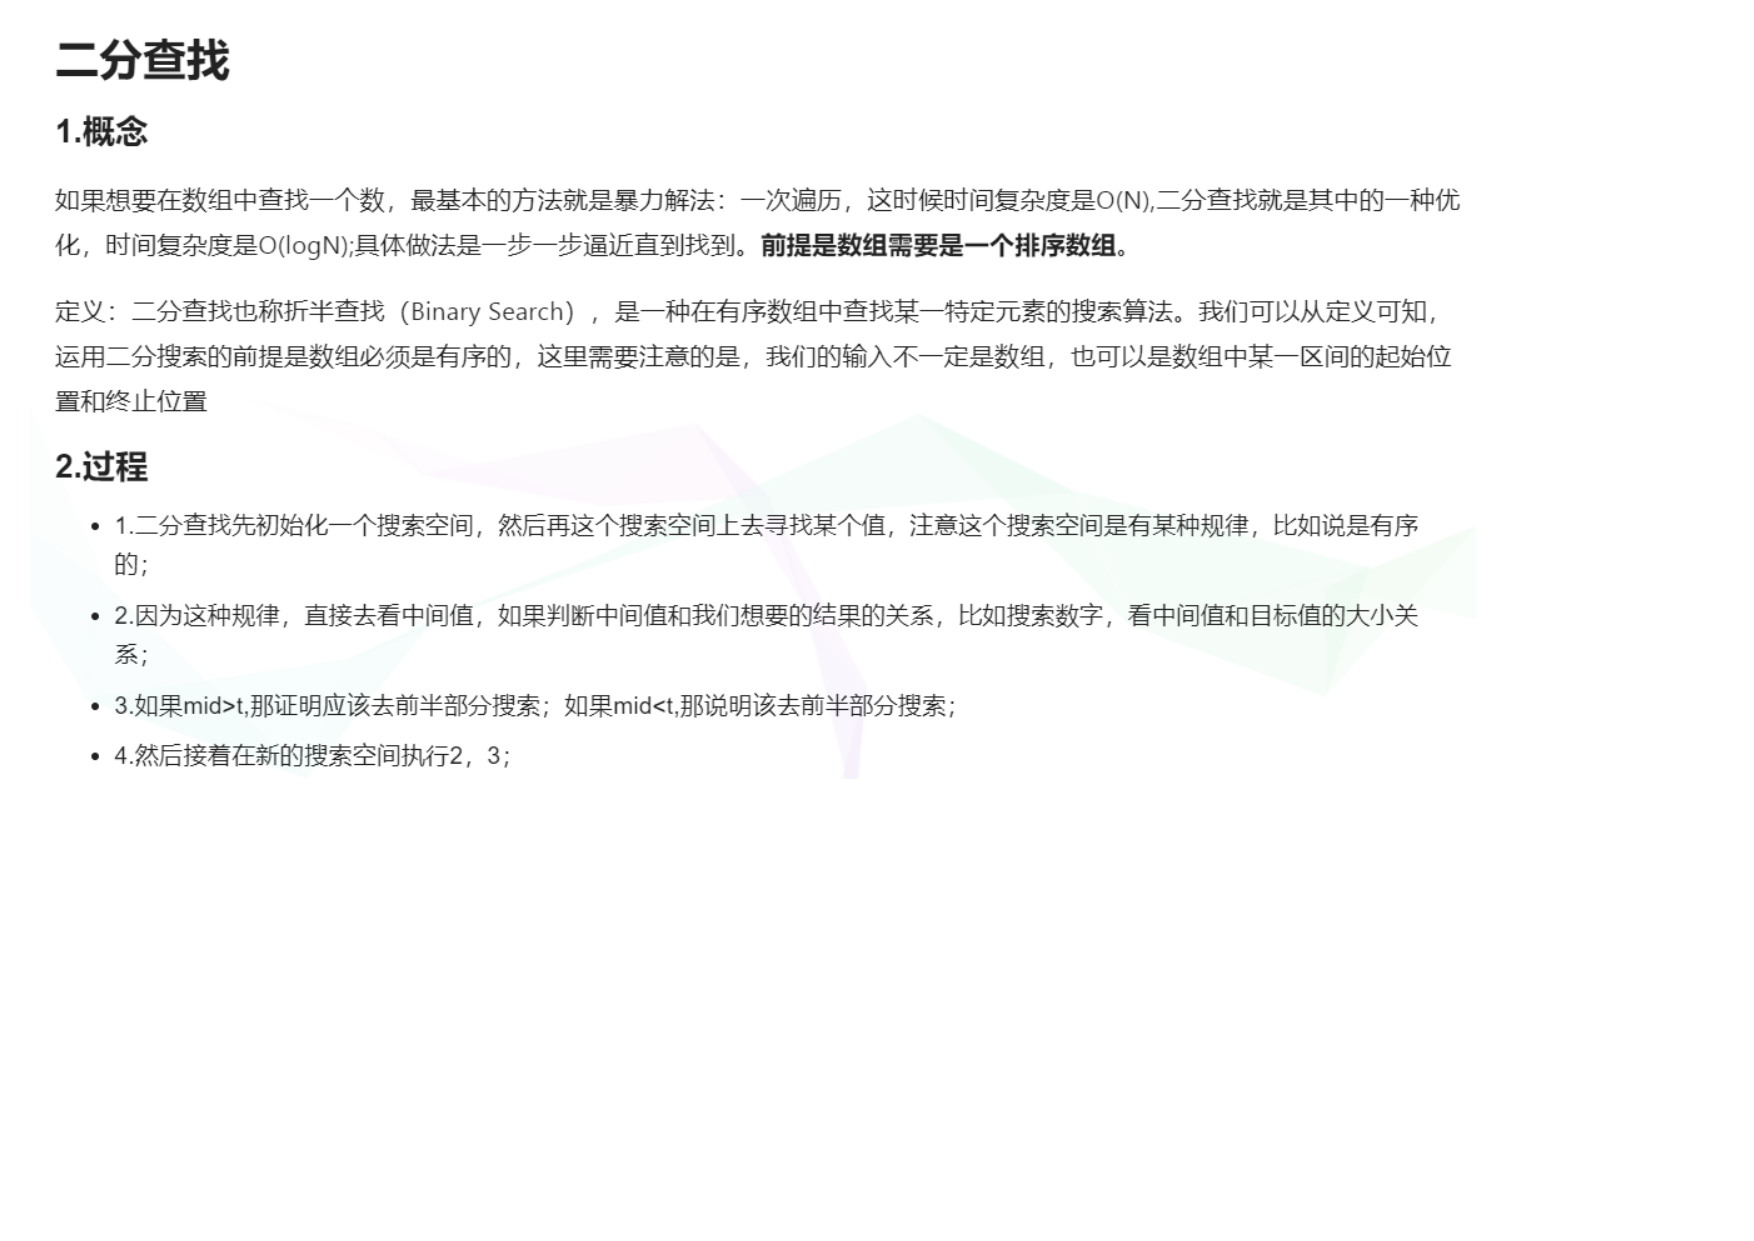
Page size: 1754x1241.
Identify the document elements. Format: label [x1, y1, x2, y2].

picture [29, 35, 1476, 779]
